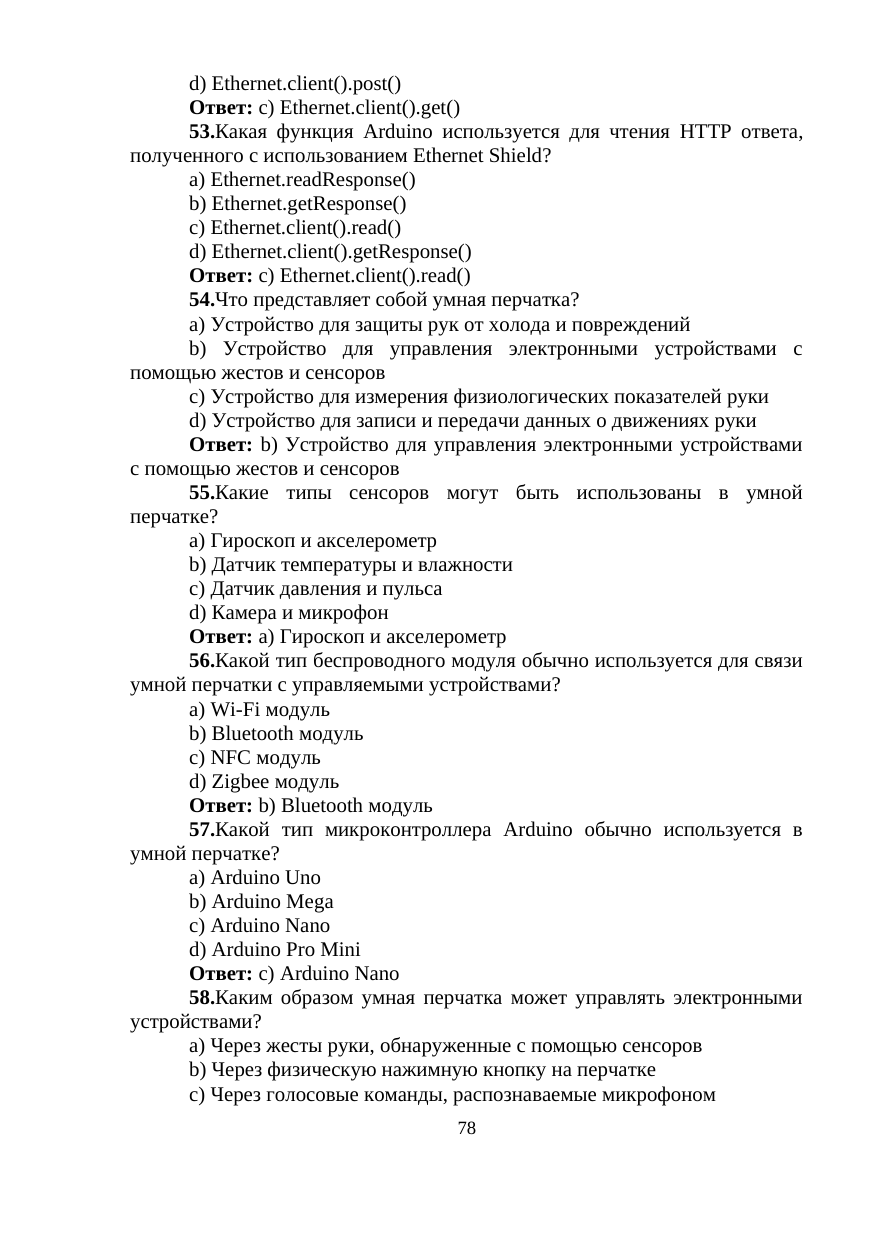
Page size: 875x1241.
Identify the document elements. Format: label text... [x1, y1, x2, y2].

text Ответ: b) Устройство для управления электронными устройствами с помощью жестов и сенсоров [130, 432, 803, 480]
text Ответ: c) Arduino Nano [130, 961, 803, 985]
text d) Ethernet.client().post() [130, 71, 803, 95]
text a) Устройство для защиты рук от холода и повреждений [130, 311, 803, 336]
text d) Ethernet.client().getResponse() [130, 239, 803, 263]
text b) Датчик температуры и влажности [130, 552, 803, 576]
text d) Устройство для записи и передачи данных о движениях руки [130, 408, 803, 432]
text a) Arduino Uno [130, 865, 803, 889]
text Ответ: c) Ethernet.client().read() [130, 263, 803, 287]
text c) Arduino Nano [130, 913, 803, 937]
text c) Датчик давления и пульса [130, 576, 803, 600]
text c) Через голосовые команды, распознаваемые микрофоном [130, 1081, 803, 1106]
text b) Через физическую нажимную кнопку на перчатке [130, 1057, 803, 1081]
text c) Ethernet.client().read() [130, 215, 803, 239]
text Ответ: b) Bluetooth модуль [130, 793, 803, 817]
text a) Ethernet.readResponse() [130, 167, 803, 191]
text d) Arduino Pro Mini [130, 937, 803, 961]
text b) Arduino Mega [130, 889, 803, 913]
text b) Bluetooth модуль [130, 721, 803, 744]
text 57.Какой тип микроконтроллера Arduino обычно используется в умной перчатке? [130, 817, 803, 865]
text a) Wi-Fi модуль [130, 696, 803, 721]
text c) NFC модуль [130, 744, 803, 769]
text Ответ: c) Ethernet.client().get() [130, 95, 803, 119]
text Ответ: a) Гироскоп и акселерометр [130, 624, 803, 648]
text c) Устройство для измерения физиологических показателей руки [130, 384, 803, 408]
text a) Гироскоп и акселерометр [130, 528, 803, 552]
text 55.Какие типы сенсоров могут быть использованы в умной перчатке? [130, 480, 803, 528]
text 54.Что представляет собой умная перчатка? [130, 287, 803, 311]
text 53.Какая функция Arduino используется для чтения HTTP ответа, полученного с использованием Ethernet Shield? [130, 119, 803, 167]
text b) Устройство для управления электронными устройствами с помощью жестов и сенсоров [130, 336, 803, 384]
text a) Через жесты руки, обнаруженные с помощью сенсоров [130, 1033, 803, 1057]
text d) Zigbee модуль [130, 769, 803, 793]
text b) Ethernet.getResponse() [130, 191, 803, 215]
text 58.Каким образом умная перчатка может управлять электронными устройствами? [130, 985, 803, 1033]
text d) Камера и микрофон [130, 600, 803, 624]
text 56.Какой тип беспроводного модуля обычно используется для связи умной перчатки с управляемыми устройствами? [130, 648, 803, 696]
